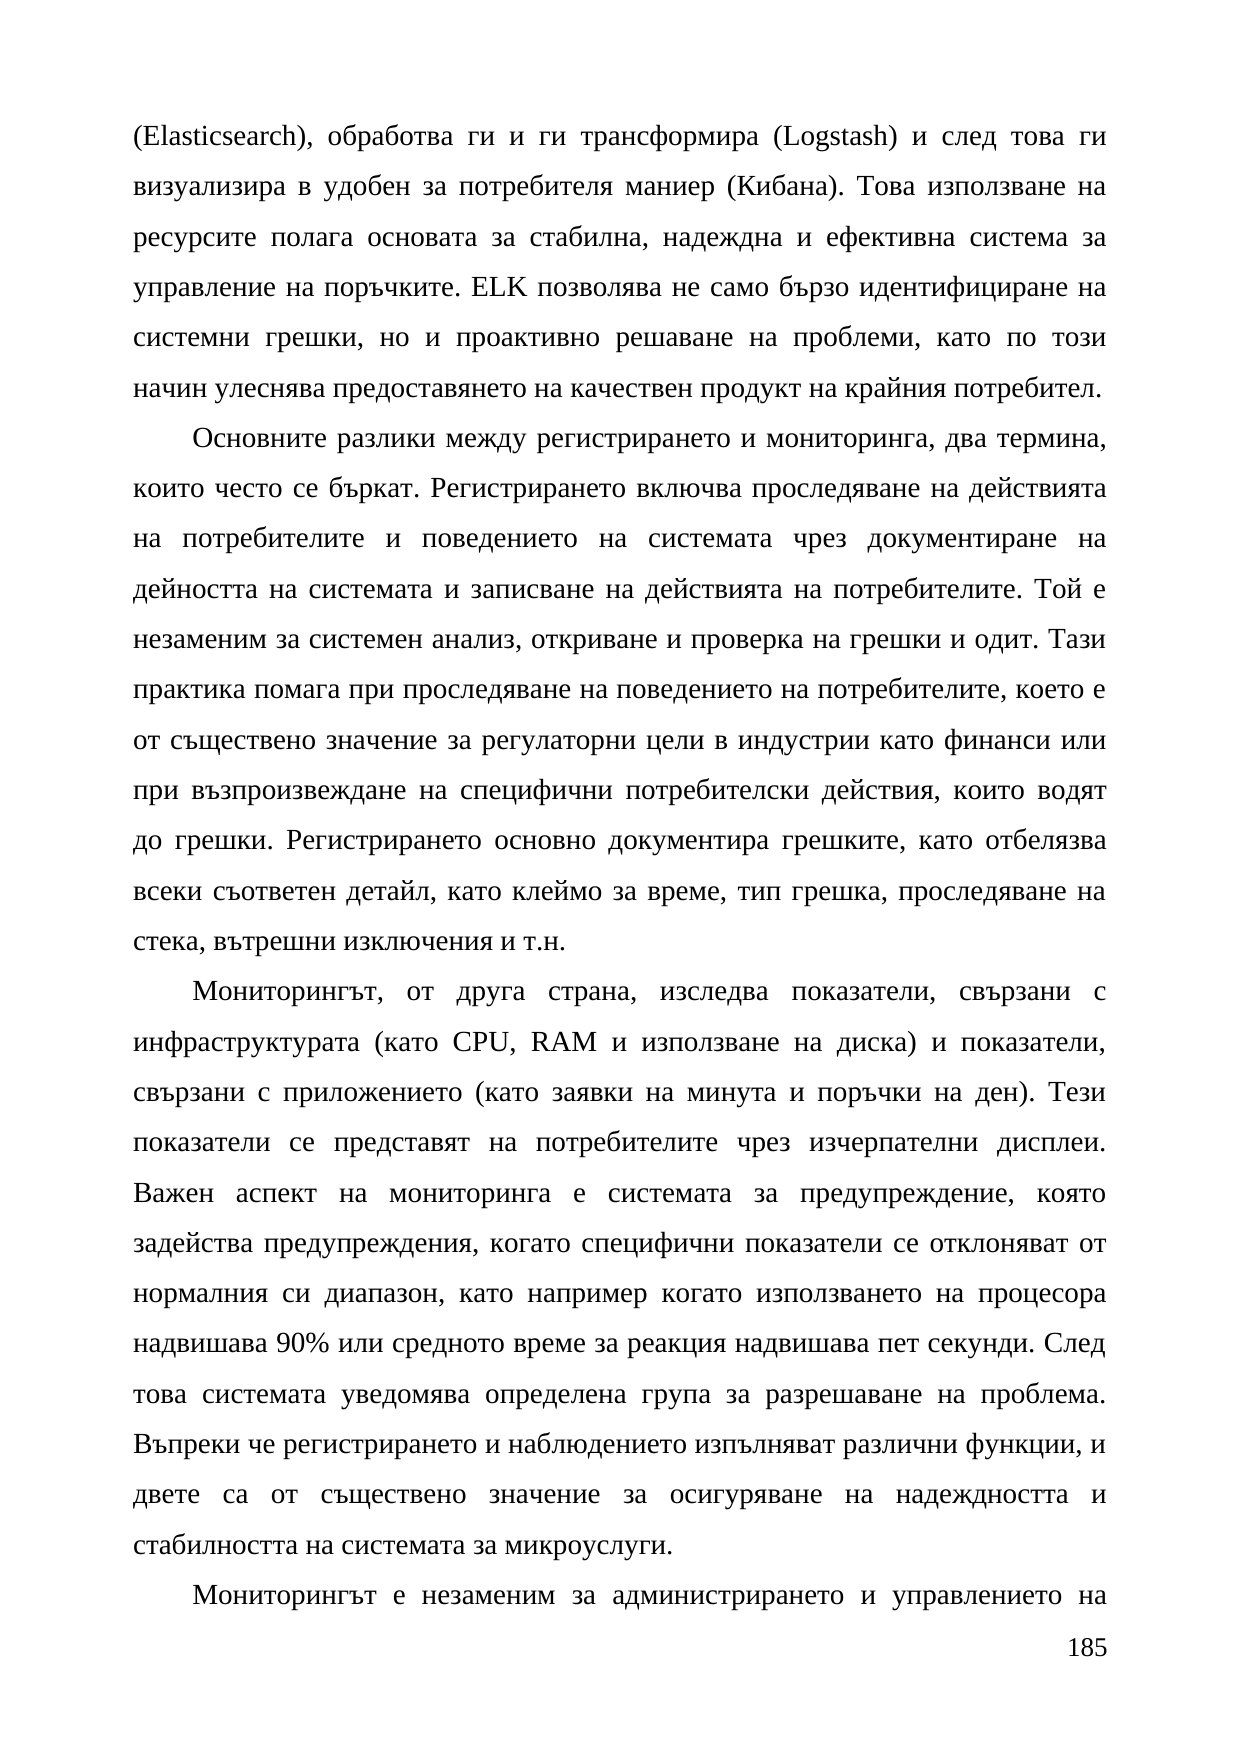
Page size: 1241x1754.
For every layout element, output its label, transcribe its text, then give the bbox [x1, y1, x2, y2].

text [133, 1577, 1107, 1611]
text Основните разлики между регистрирането и мониторинга, два термина, които често се бъркат. Регистрирането включва проследяване на действията на потребителите и поведението на системата чрез документиране на дейността на системата и записване на действията на потребителите. Той е незаменим за системен анализ, откриване и проверка на грешки и одит. Тази практика помага при проследяване на поведението на потребителите, което е от съществено значение за регулаторни цели в индустрии като финанси или при възпроизвеждане на специфични потребителски действия, които водят до грешки. Регистрирането основно документира грешките, като отбелязва всеки съответен детайл, като клеймо за време, тип грешка, проследяване на стека, вътрешни изключения и т.н. [133, 420, 1107, 957]
text Мониторингът, от друга страна, изследва показатели, свързани с инфраструктурата (като CPU, RAM и използване на диска) и показатели, свързани с приложението (като заявки на минута и поръчки на ден). Тези показатели се представят на потребителите чрез изчерпателни дисплеи. Важен аспект на мониторинга е системата за предупреждение, която задейства предупреждения, когато специфични показатели се отклоняват от нормалния си диапазон, като например когато използването на процесора надвишава 90% или средното време за реакция надвишава пет секунди. След това системата уведомява определена група за разрешаване на проблема. Въпреки че регистрирането и наблюдението изпълняват различни функции, и двете са от съществено значение за осигуряване на надеждността и стабилността на системата за микроуслуги. [133, 973, 1107, 1560]
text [133, 118, 1107, 403]
